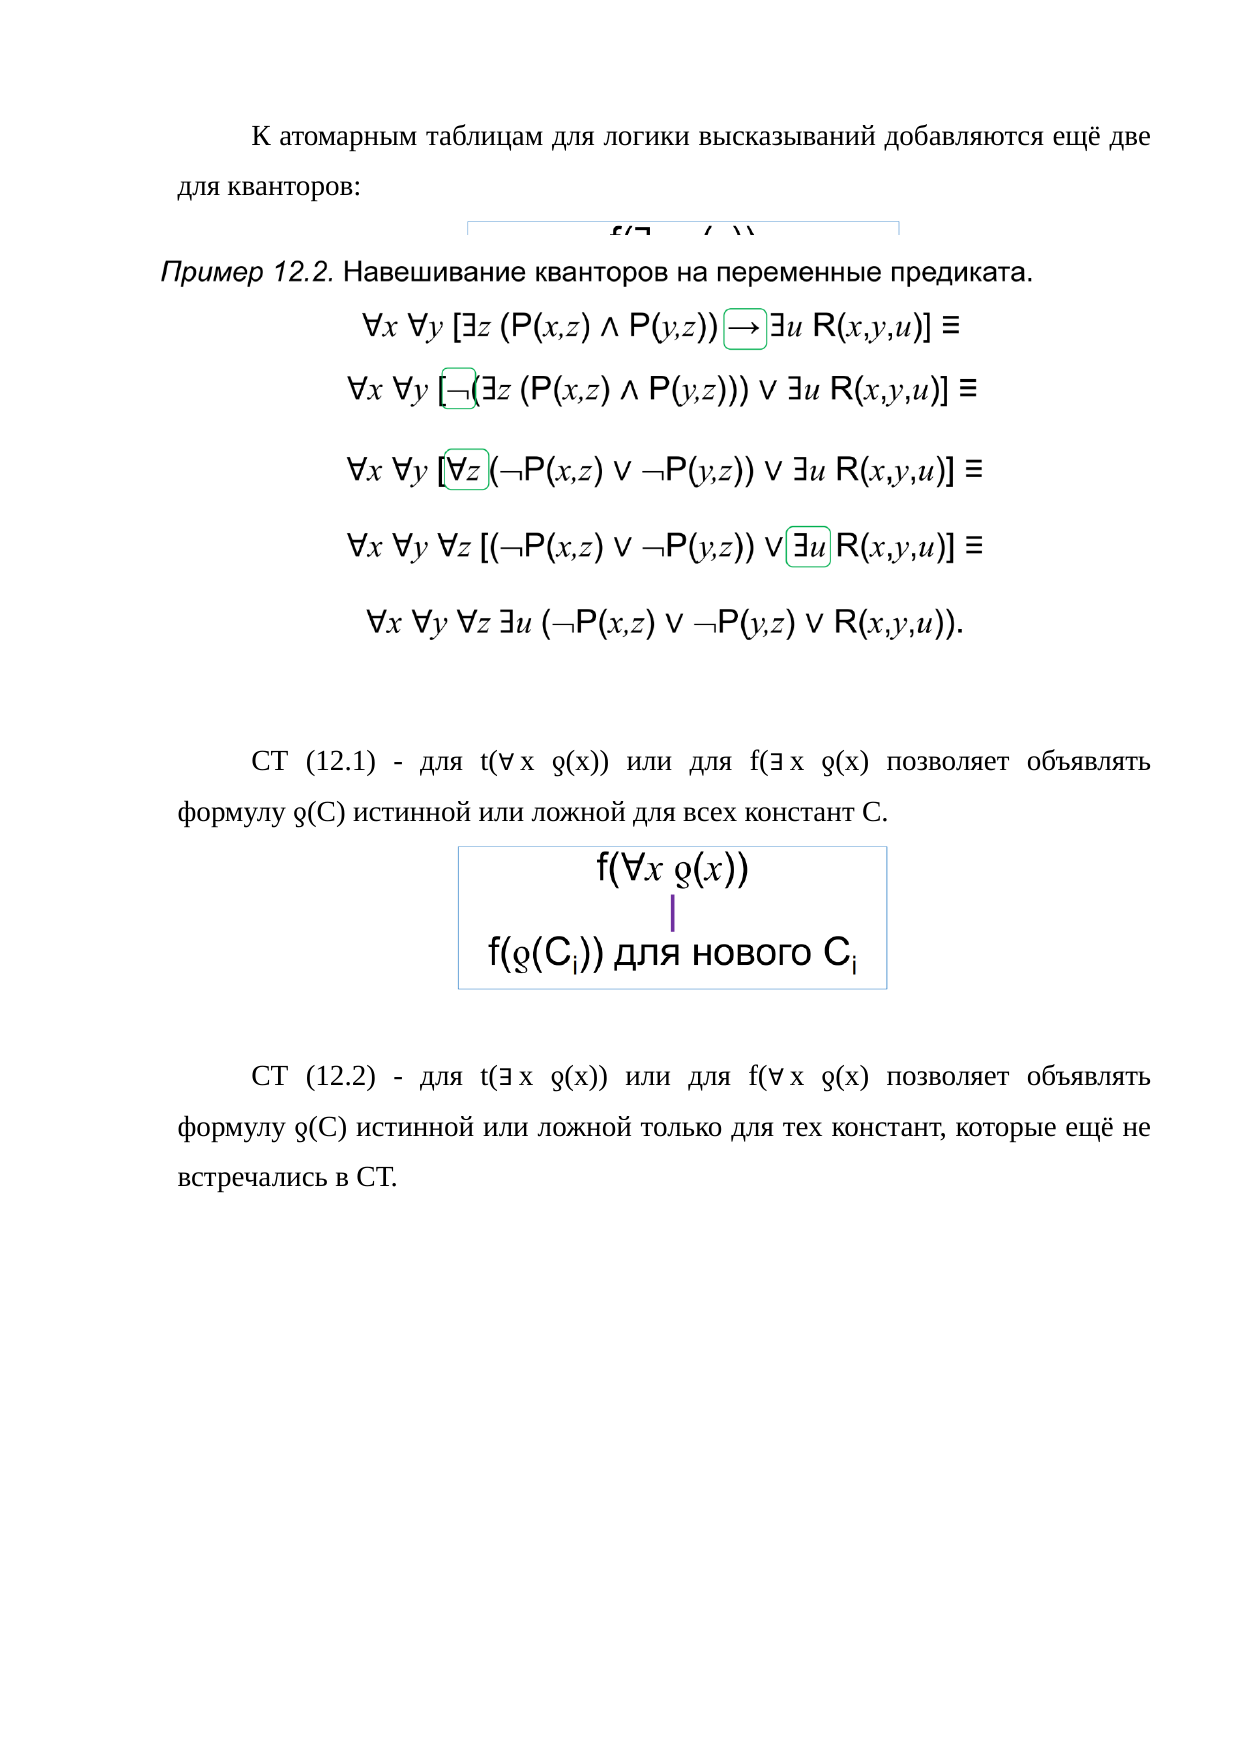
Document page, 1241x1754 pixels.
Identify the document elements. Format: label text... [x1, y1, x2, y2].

picture [415, 828, 914, 1008]
text К атомарным таблицам для логики высказываний добавляются ещё две для кванторов: [177, 118, 1152, 202]
text СТ (12.2) - для t(ꓱх ƍ(x)) или для f(ꓯх ƍ(x) позволяет объявлять формулу ƍ(C) истинной или ложной только для тех констант, которые ещё не встречались в СТ. [177, 861, 1152, 1193]
picture [151, 210, 1127, 710]
